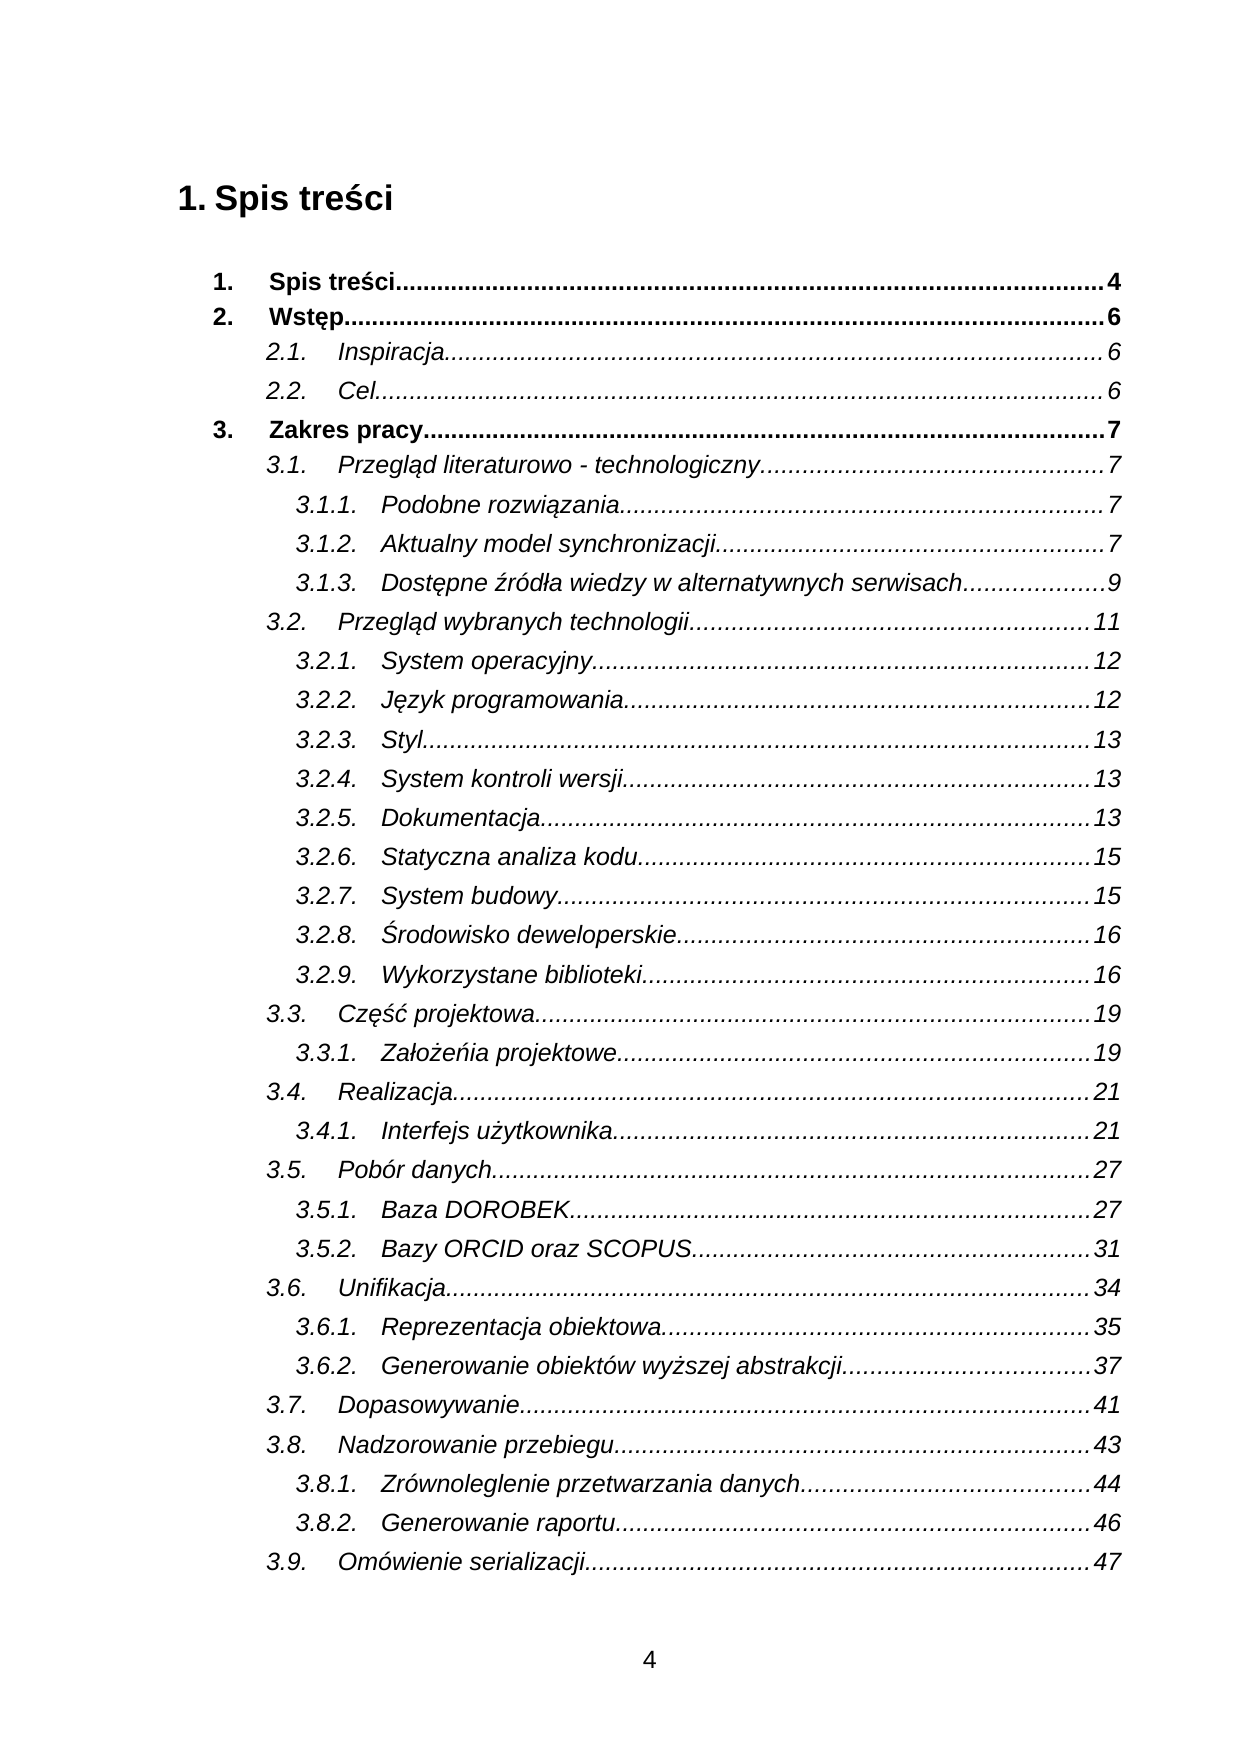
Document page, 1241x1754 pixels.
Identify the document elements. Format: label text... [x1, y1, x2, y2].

text 3.2.9. Wykorzystane biblioteki 16 [177, 959, 1122, 988]
text 2.1. Inspiracja 6 [177, 337, 1122, 366]
text 3.6. Unifikacja 34 [177, 1273, 1122, 1302]
text 3.2.8. Środowisko deweloperskie 16 [177, 920, 1122, 949]
text 2. Wstęp 6 [177, 302, 1122, 331]
text 3.2.1. System operacyjny 12 [177, 646, 1122, 675]
text 3.8.2. Generowanie raportu 46 [177, 1508, 1122, 1537]
text 3.2.3. Styl 13 [177, 724, 1122, 753]
text 3.4.1. Interfejs użytkownika 21 [177, 1116, 1122, 1145]
text 2.2. Cel 6 [177, 376, 1122, 405]
text 3.8. Nadzorowanie przebiegu 43 [177, 1429, 1122, 1458]
text 3. Zakres pracy 7 [177, 415, 1122, 444]
text 3.5.1. Baza DOROBEK 27 [177, 1194, 1122, 1223]
text 3.2.6. Statyczna analiza kodu 15 [177, 842, 1122, 871]
text 3.1.1. Podobne rozwiązania 7 [177, 489, 1122, 518]
text 3.9. Omówienie serializacji 47 [177, 1547, 1122, 1576]
text 3.2.4. System kontroli wersji 13 [177, 764, 1122, 792]
text 3.8.1. Zrównoleglenie przetwarzania danych 44 [177, 1469, 1122, 1497]
text 3.7. Dopasowywanie 41 [177, 1390, 1122, 1419]
text 3.6.2. Generowanie obiektów wyższej abstrakcji 37 [177, 1351, 1122, 1380]
text 3.3. Część projektowa 19 [177, 999, 1122, 1027]
text 3.1.2. Aktualny model synchronizacji 7 [177, 529, 1122, 557]
text 3.2.2. Język programowania 12 [177, 685, 1122, 714]
text 3.2.5. Dokumentacja 13 [177, 803, 1122, 832]
text 1. Spis treści 4 [177, 267, 1122, 296]
text 3.3.1. Założeńia projektowe 19 [177, 1038, 1122, 1067]
subtitle Spis treści [177, 177, 1122, 218]
text 3.2. Przegląd wybranych technologii 11 [177, 607, 1122, 636]
text 3.1. Przegląd literaturowo - technologiczny 7 [177, 450, 1122, 479]
text 3.5. Pobór danych 27 [177, 1155, 1122, 1184]
text 3.6.1. Reprezentacja obiektowa 35 [177, 1312, 1122, 1341]
text 3.2.7. System budowy 15 [177, 881, 1122, 910]
text 3.5.2. Bazy ORCID oraz SCOPUS 31 [177, 1234, 1122, 1262]
text 3.1.3. Dostępne źródła wiedzy w alternatywnych serwisach 9 [177, 568, 1122, 597]
text 3.4. Realizacja 21 [177, 1077, 1122, 1106]
